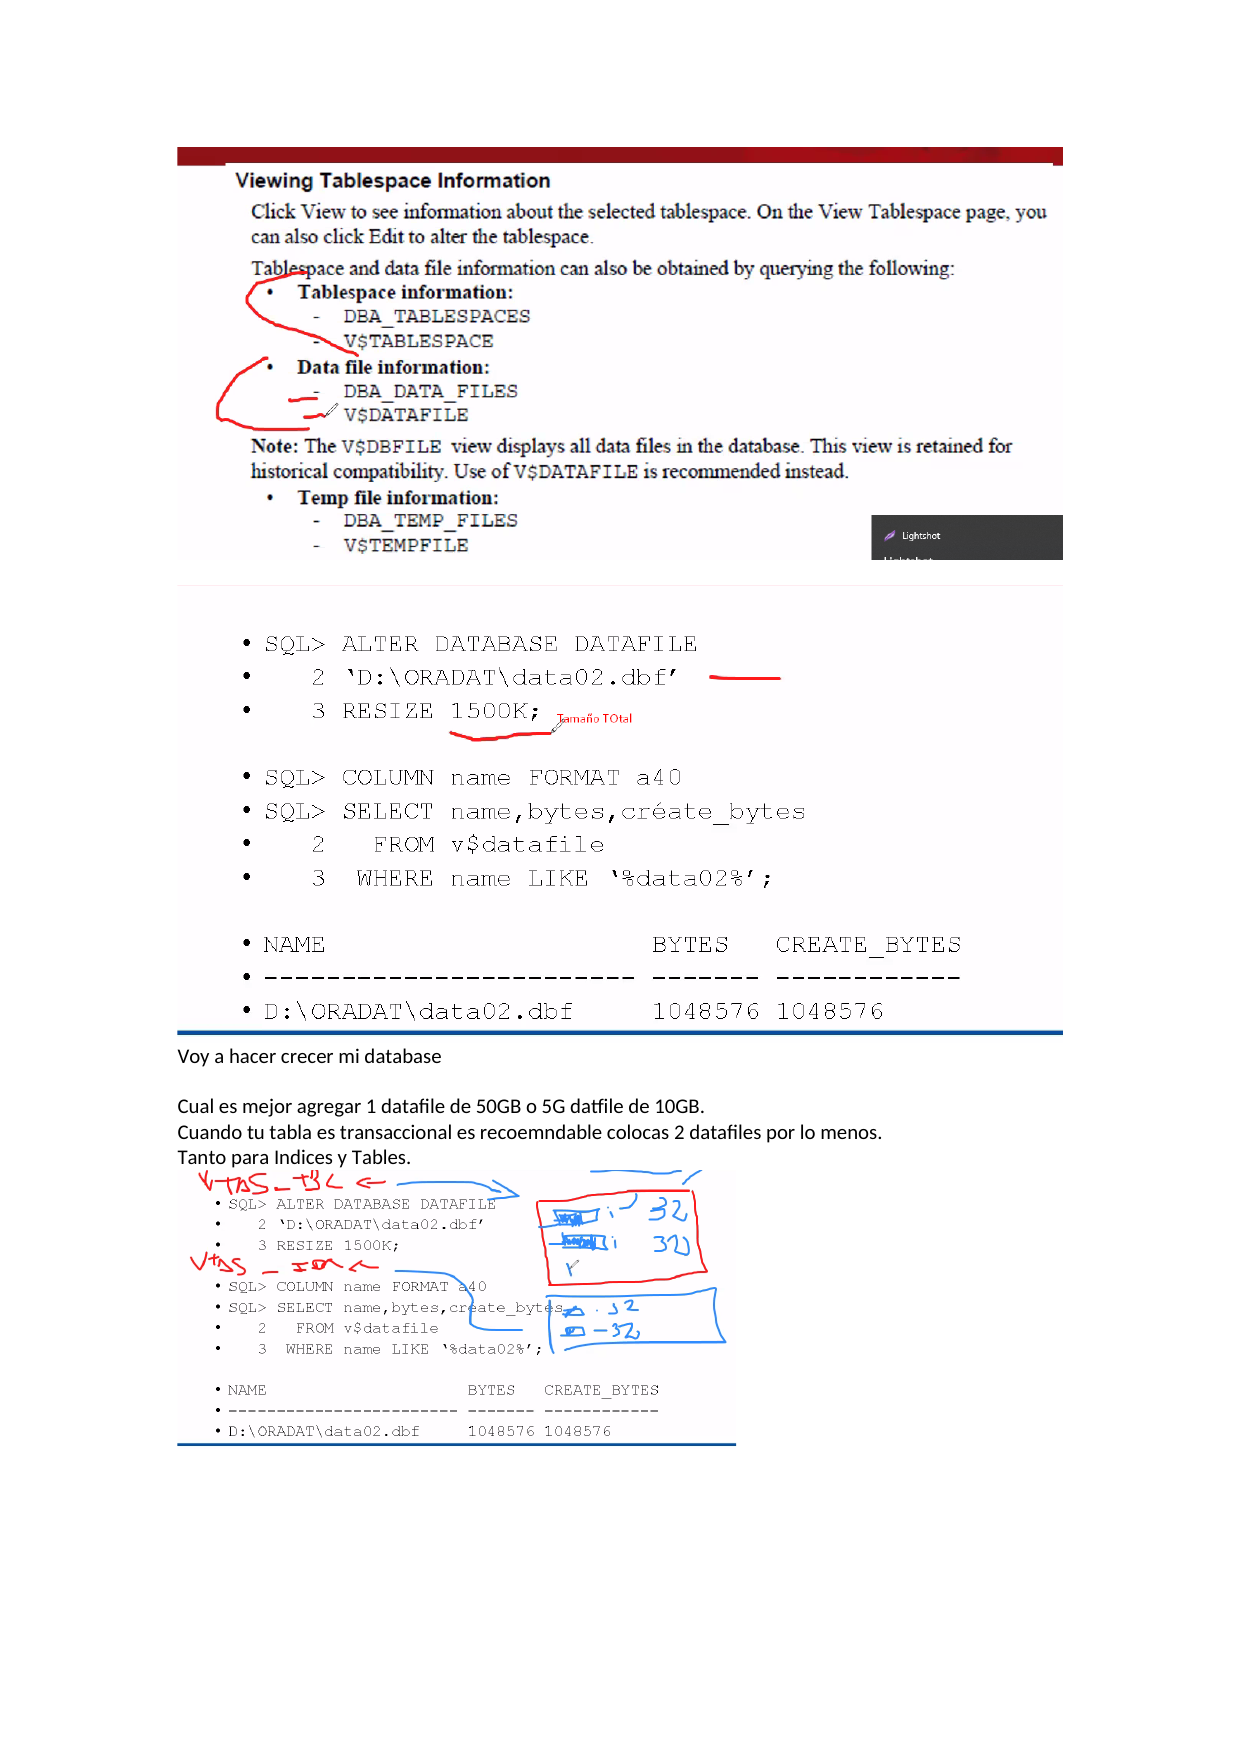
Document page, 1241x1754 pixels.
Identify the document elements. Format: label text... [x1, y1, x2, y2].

text Voy a hacer crecer mi database [177, 1043, 1063, 1068]
picture [177, 585, 1063, 1043]
text Cuando tu tabla es transaccional es recoemndable colocas 2 datafiles por lo menos. [177, 1119, 1063, 1144]
text Cual es mejor agregar 1 datafile de 50GB o 5G datfile de 10GB. [177, 1094, 1063, 1119]
text Tanto para Indices y Tables. [177, 1144, 1063, 1170]
picture [177, 147, 1063, 560]
picture [177, 1170, 737, 1449]
